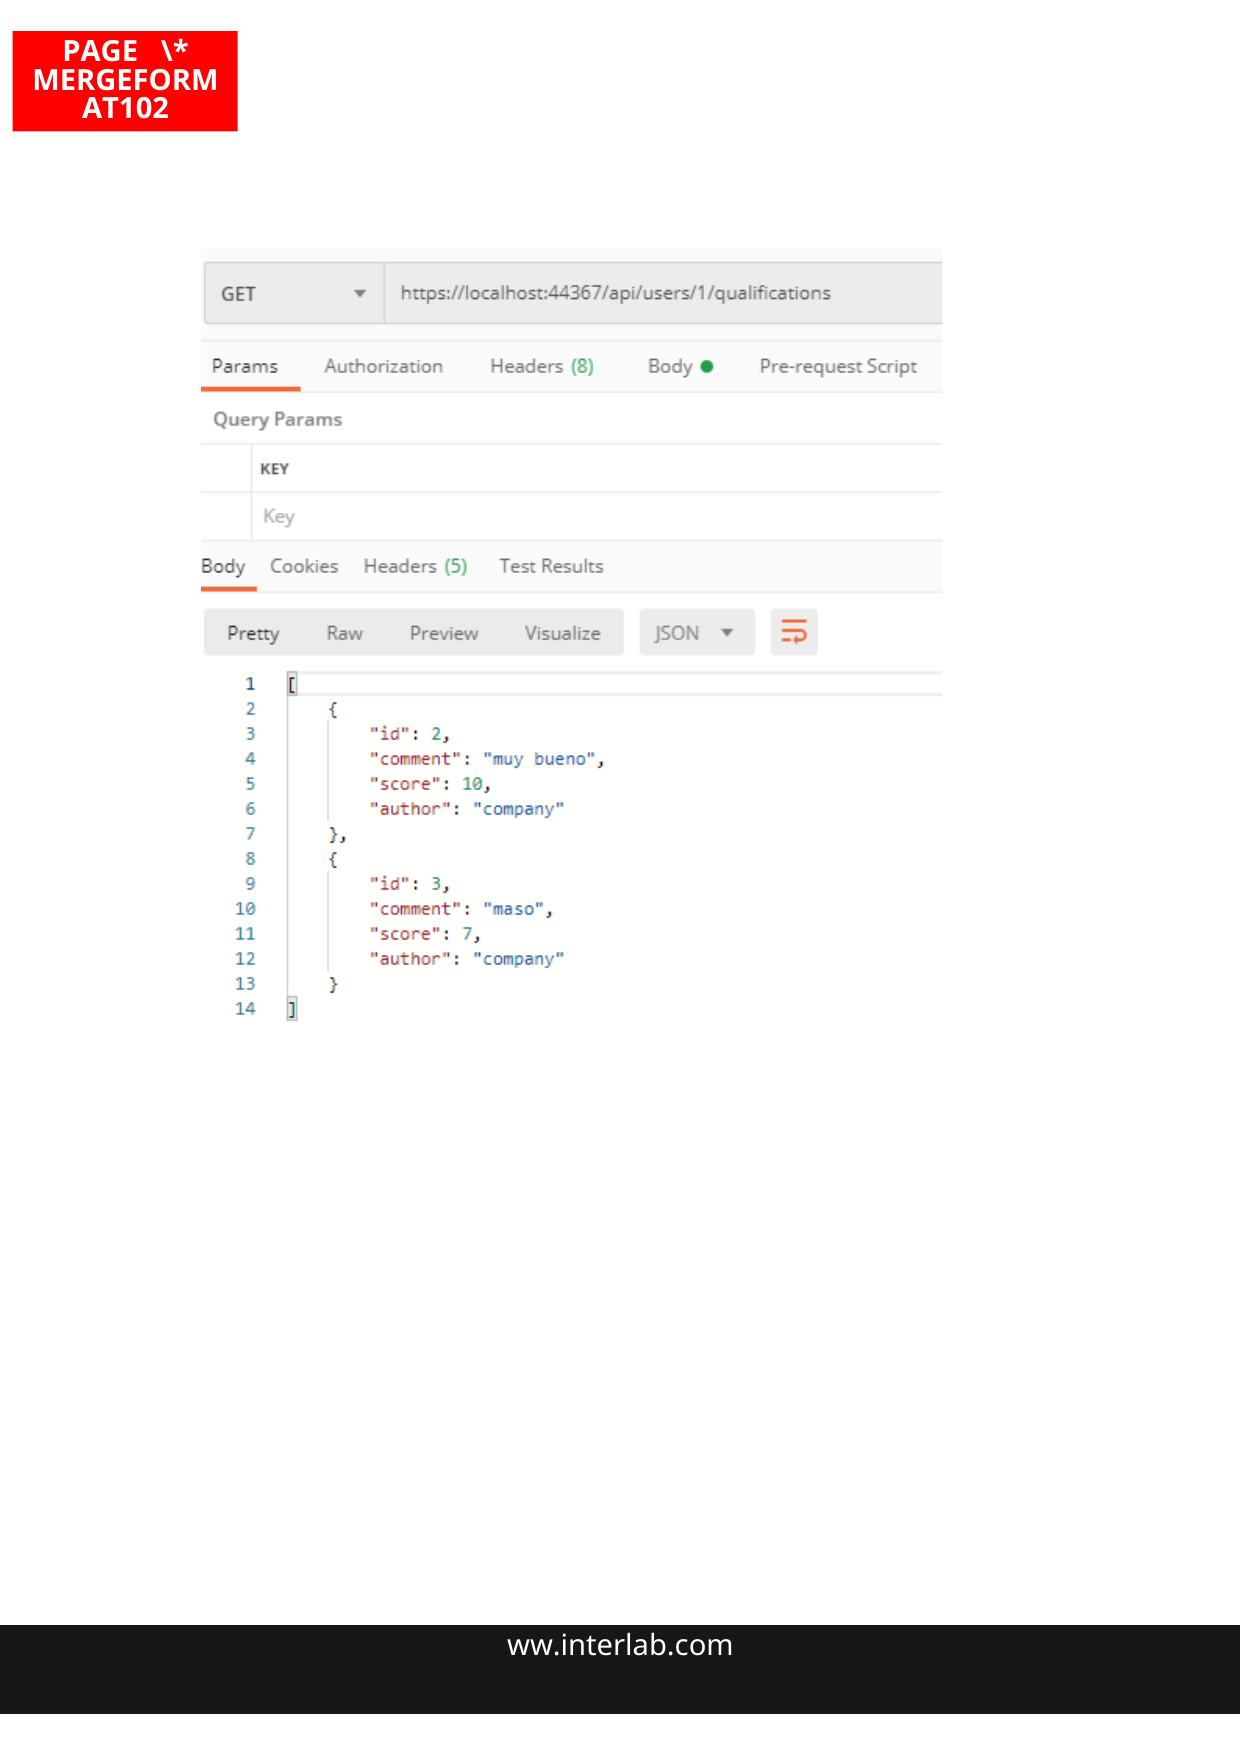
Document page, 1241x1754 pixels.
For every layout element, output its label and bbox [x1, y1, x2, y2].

picture [201, 248, 943, 1040]
